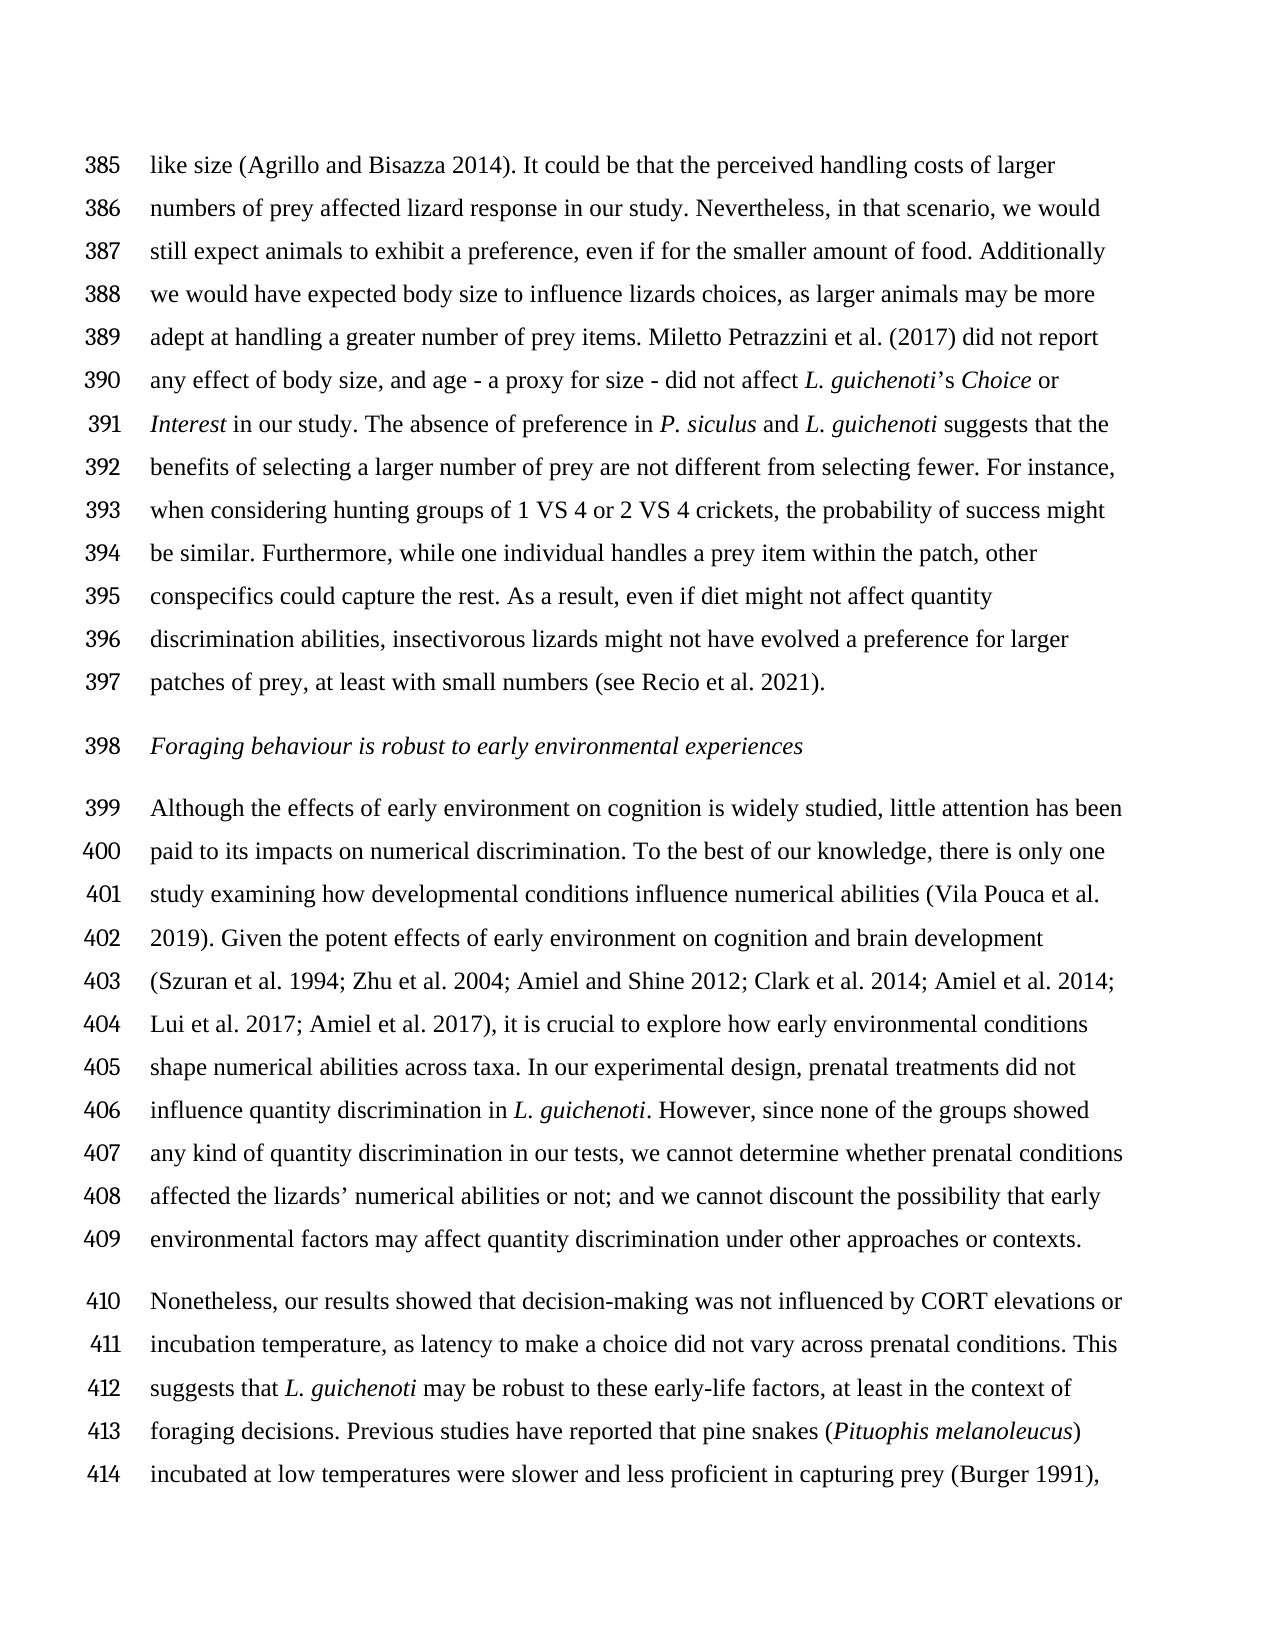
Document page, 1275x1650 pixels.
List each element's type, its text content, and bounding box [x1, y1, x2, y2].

text Although the effects of early environment on cognition is widely studied, little attention has been paid to its impacts on numerical discrimination. To the best of our knowledge, there is only one study examining how developmental conditions influence numerical abilities (Vila Pouca et al. 2019). Given the potent effects of early environment on cognition and brain development (Szuran et al. 1994; Zhu et al. 2004; Amiel and Shine 2012; Clark et al. 2014; Amiel et al. 2014; Lui et al. 2017; Amiel et al. 2017), it is crucial to explore how early environmental conditions shape numerical abilities across taxa. In our experimental design, prenatal treatments did not influence quantity discrimination in L. guichenoti. However, since none of the groups showed any kind of quantity discrimination in our tests, we cannot determine whether prenatal conditions affected the lizards’ numerical abilities or not; and we cannot discount the possibility that early environmental factors may affect quantity discrimination under other approaches or contexts. [150, 793, 1125, 1253]
subtitle Foraging behaviour is robust to early environmental experiences [150, 731, 1125, 760]
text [150, 150, 1125, 696]
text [150, 1286, 1125, 1488]
